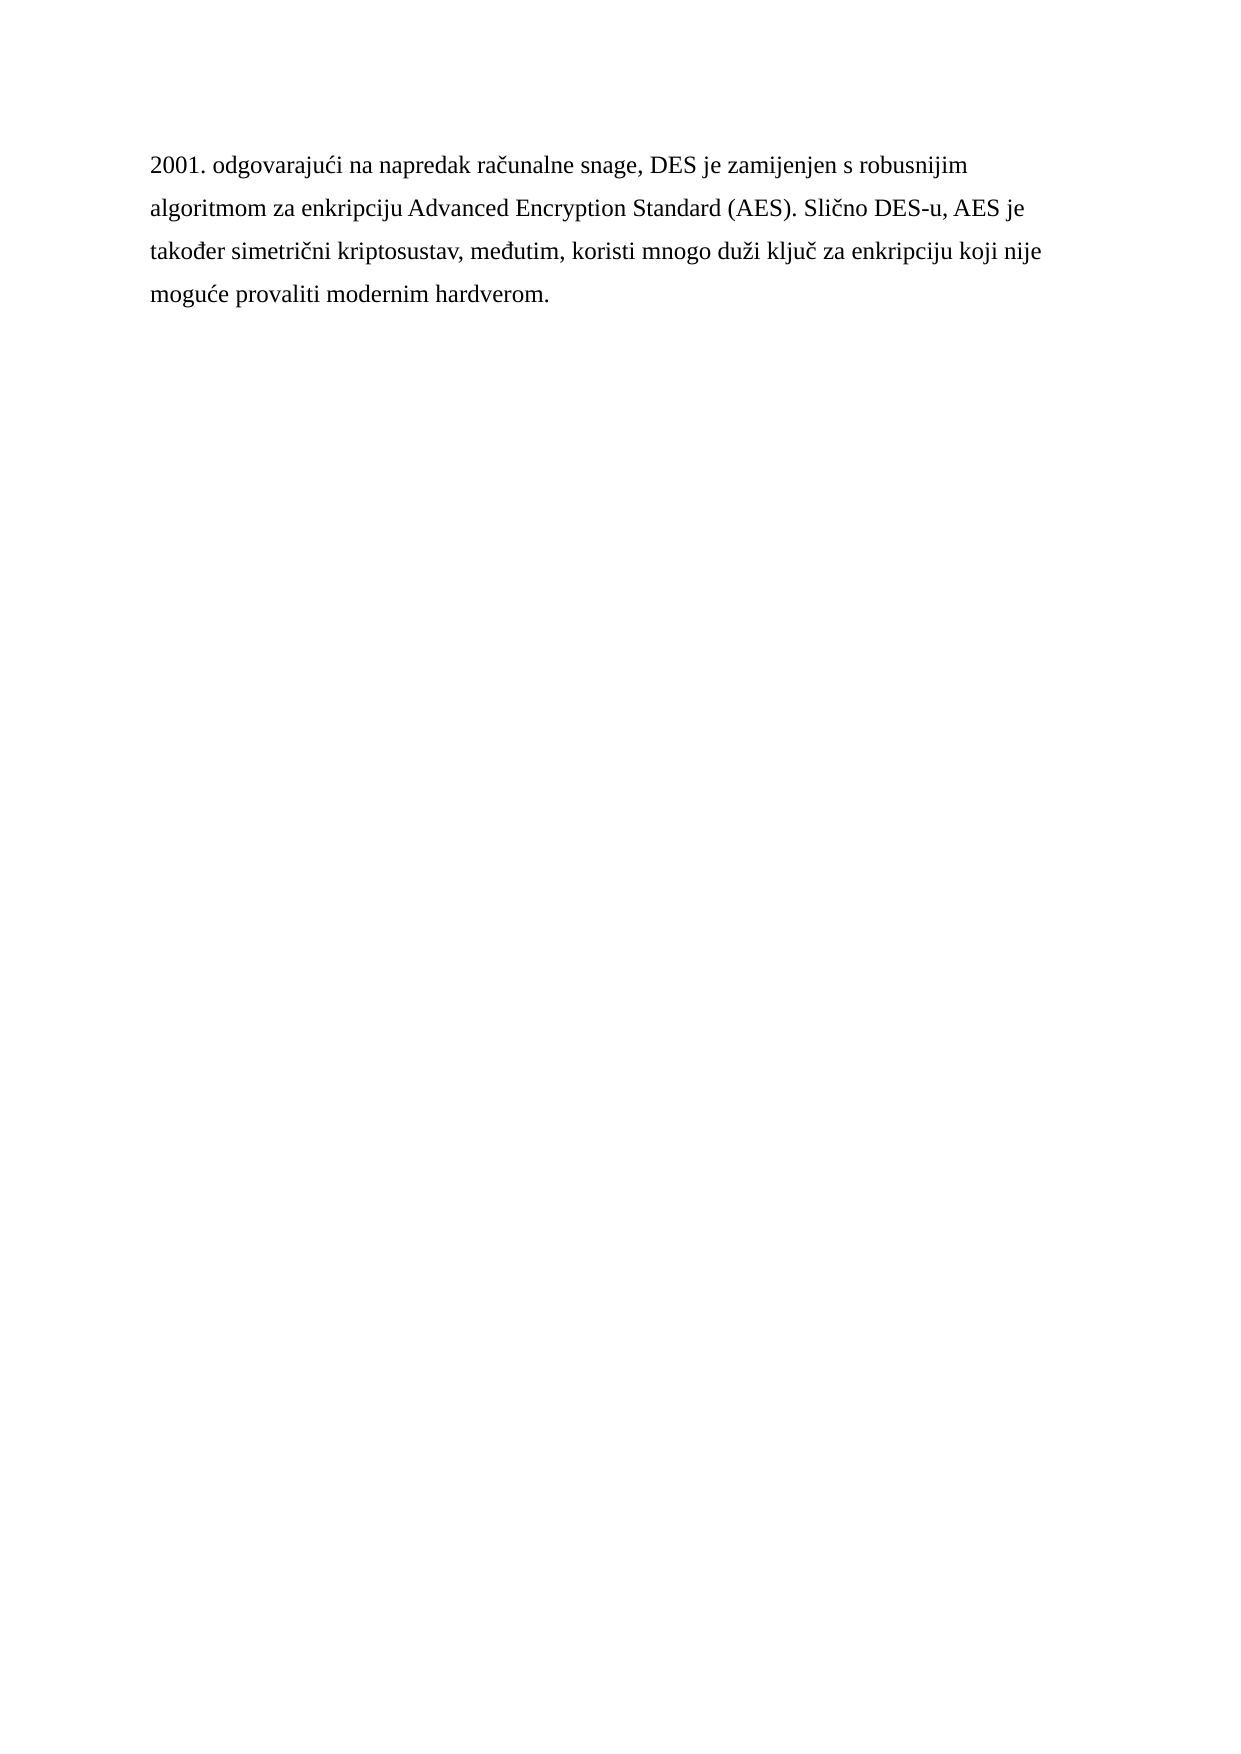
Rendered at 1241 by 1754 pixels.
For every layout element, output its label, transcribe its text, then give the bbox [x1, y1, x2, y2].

text 2001. odgovarajući na napredak računalne snage, DES je zamijenjen s robusnijim algoritmom za enkripciju Advanced Encryption Standard (AES). Slično DES-u, AES je također simetrični kriptosustav, međutim, koristi mnogo duži ključ za enkripciju koji nije moguće provaliti modernim hardverom. [150, 150, 1090, 308]
